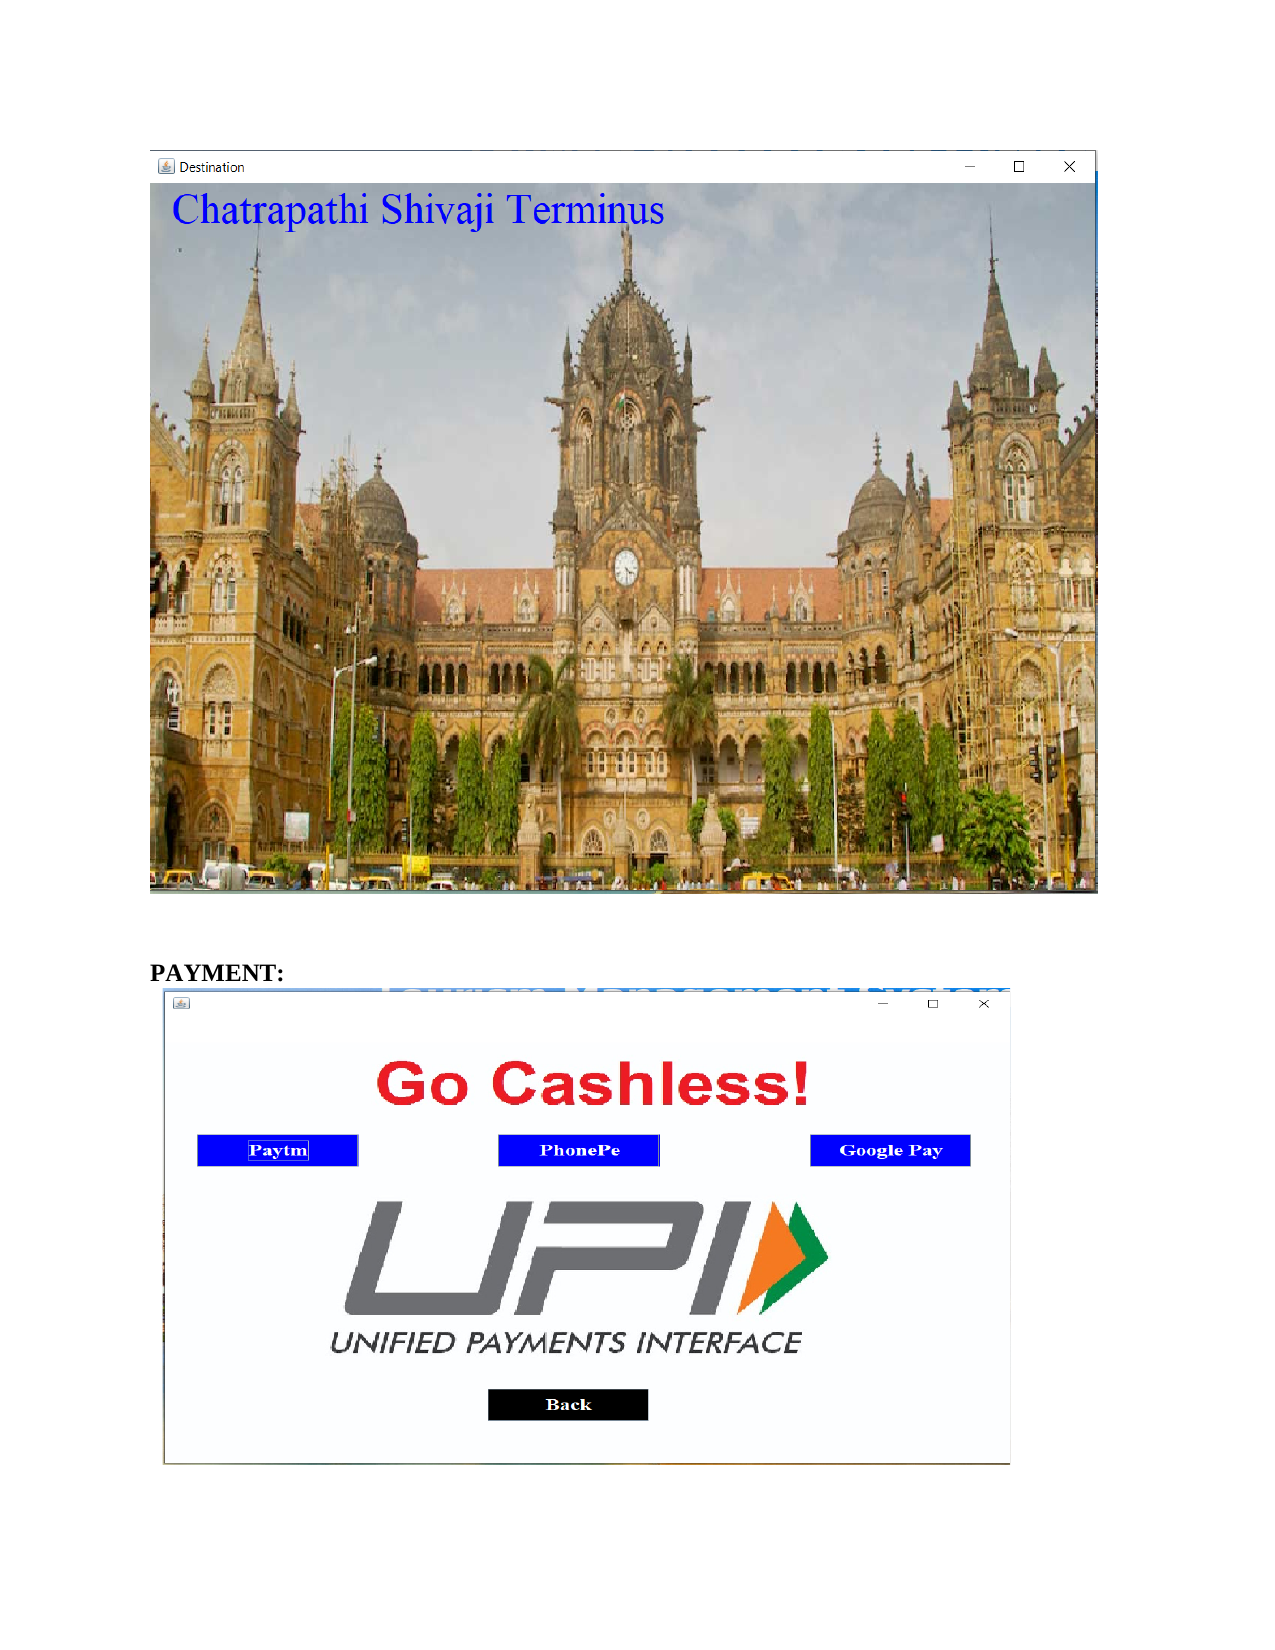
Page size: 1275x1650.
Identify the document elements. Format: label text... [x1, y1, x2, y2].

text PAYMENT: [150, 958, 1125, 987]
picture [150, 150, 1098, 894]
picture [162, 988, 1011, 1465]
